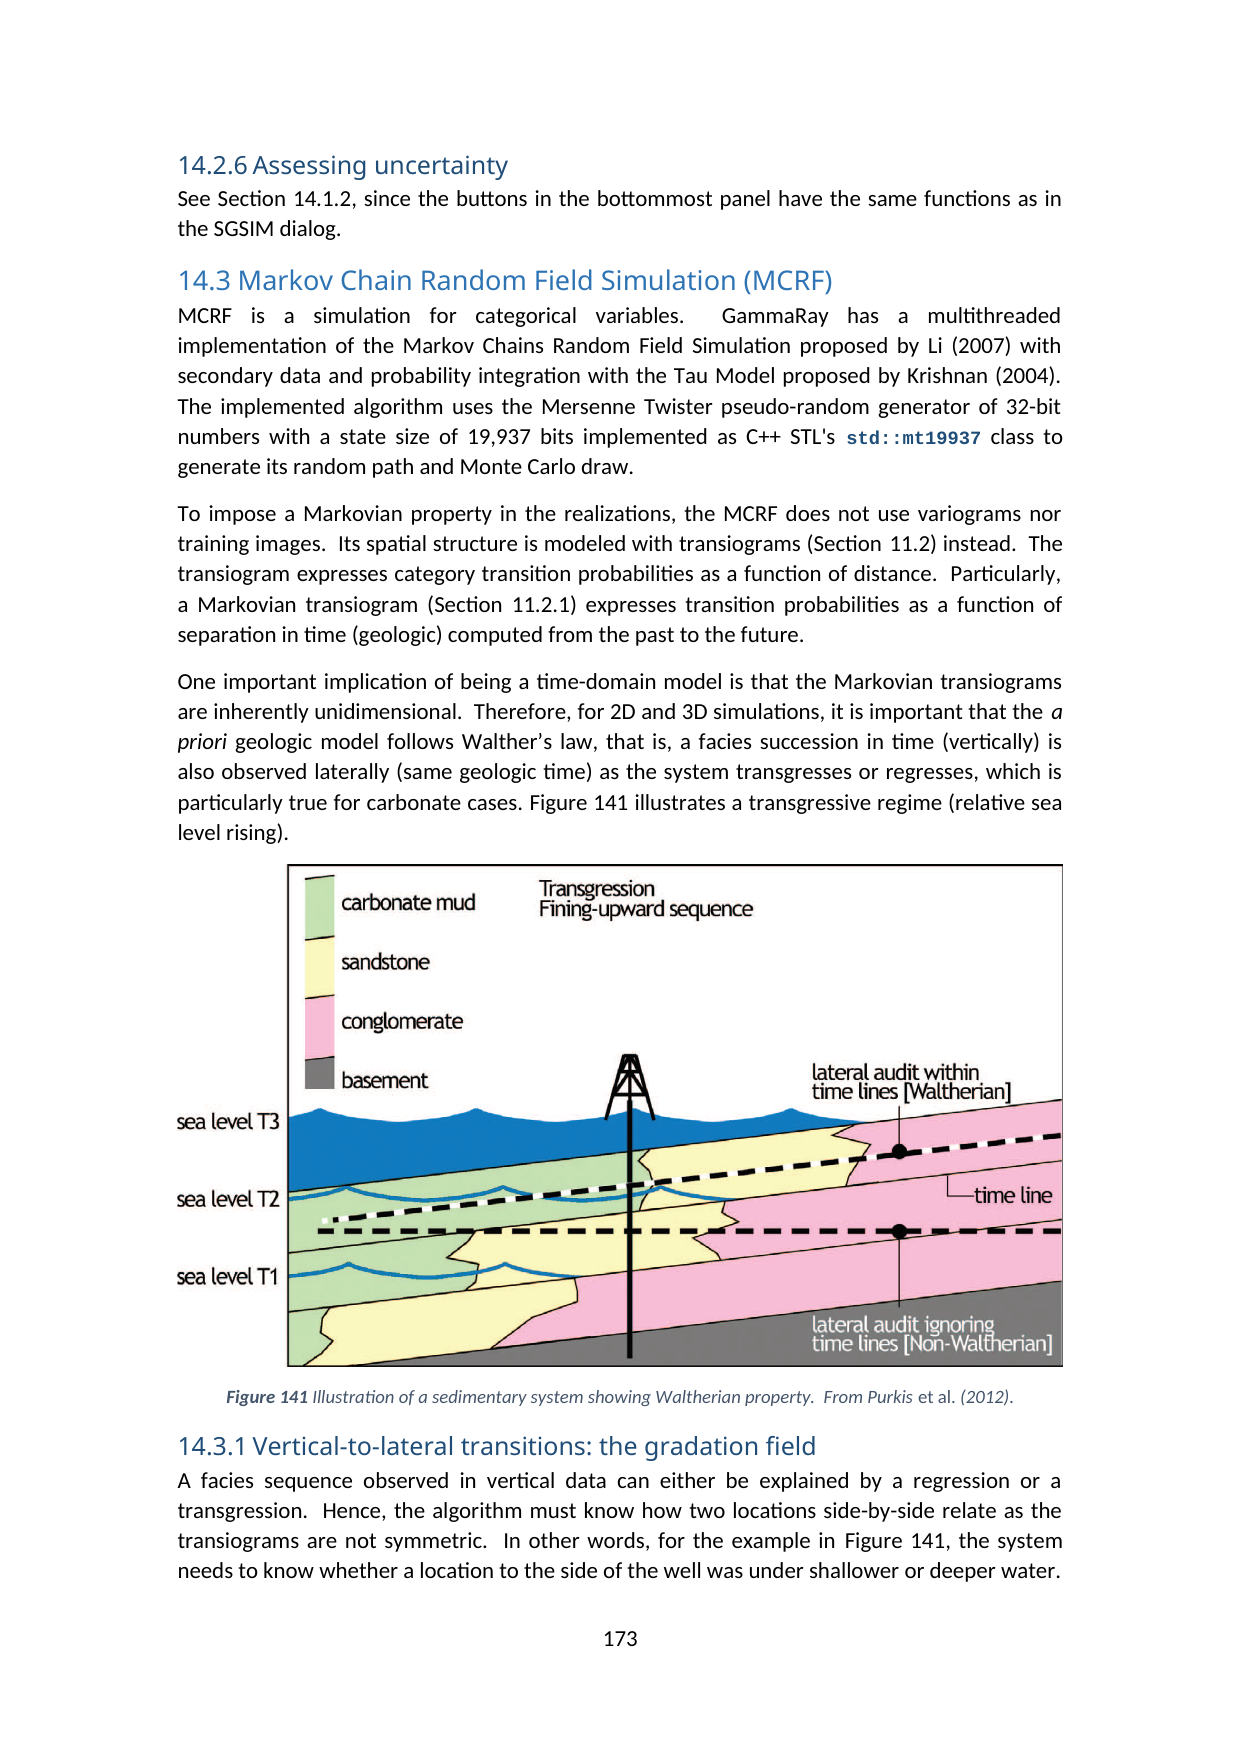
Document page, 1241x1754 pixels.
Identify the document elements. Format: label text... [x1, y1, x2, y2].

text A facies sequence observed in vertical data can either be explained by a regression or a transgression. Hence, the algorithm must know how two locations side-by-side relate as the transiograms are not symmetric. In other words, for the example in Figure 140, the system needs to know whether a location to the side of the well was under shallower or deeper water. [177, 1466, 1063, 1584]
text One important implication of being a time-domain model is that the Markovian transiograms are inherently unidimensional. Therefore, for 2D and 3D simulations, it is important that the a priori geologic model follows Walther’s law, that is, a facies succession in time (vertically) is also observed laterally (same geologic time) as the system transgresses or regresses, which is particularly true for carbonate cases. Figure 140 illustrates a transgressive regime (relative sea level rising). [177, 667, 1063, 846]
text Figure 141 Illustration of a sedimentary system showing Waltherian property. From Purkis et al. (2012). [177, 1385, 1063, 1408]
subtitle Markov Chain Random Field Simulation (MCRF) [177, 261, 1063, 298]
text To impose a Markovian property in the realizations, the MCRF does not use variograms nor training images. Its spatial structure is modeled with transiograms (Section 11.2) instead. The transiogram expresses category transition probabilities as a function of distance. Particularly, a Markovian transiogram (Section 11.2.1) expresses transition probabilities as a function of separation in time (geologic) computed from the past to the future. [177, 499, 1063, 648]
text MCRF is a simulation for categorical variables. GammaRay has a multithreaded implementation of the Markov Chains Random Field Simulation proposed by Li (2007) with secondary data and probability integration with the Tau Model proposed by Krishnan (2004). The implemented algorithm uses the Mersenne Twister pseudo-random generator of 32-bit numbers with a state size of 19,937 bits implemented as C++ STL's std::mt19937 class to generate its random path and Monte Carlo draw. [177, 301, 1063, 480]
subtitle Vertical-to-lateral transitions: the gradation field [177, 1429, 1063, 1463]
text See Section 14.1.2, since the buttons in the bottommost panel have the same functions as in the SGSIM dialog. [177, 184, 1063, 243]
subtitle Assessing uncertainty [177, 148, 1063, 182]
